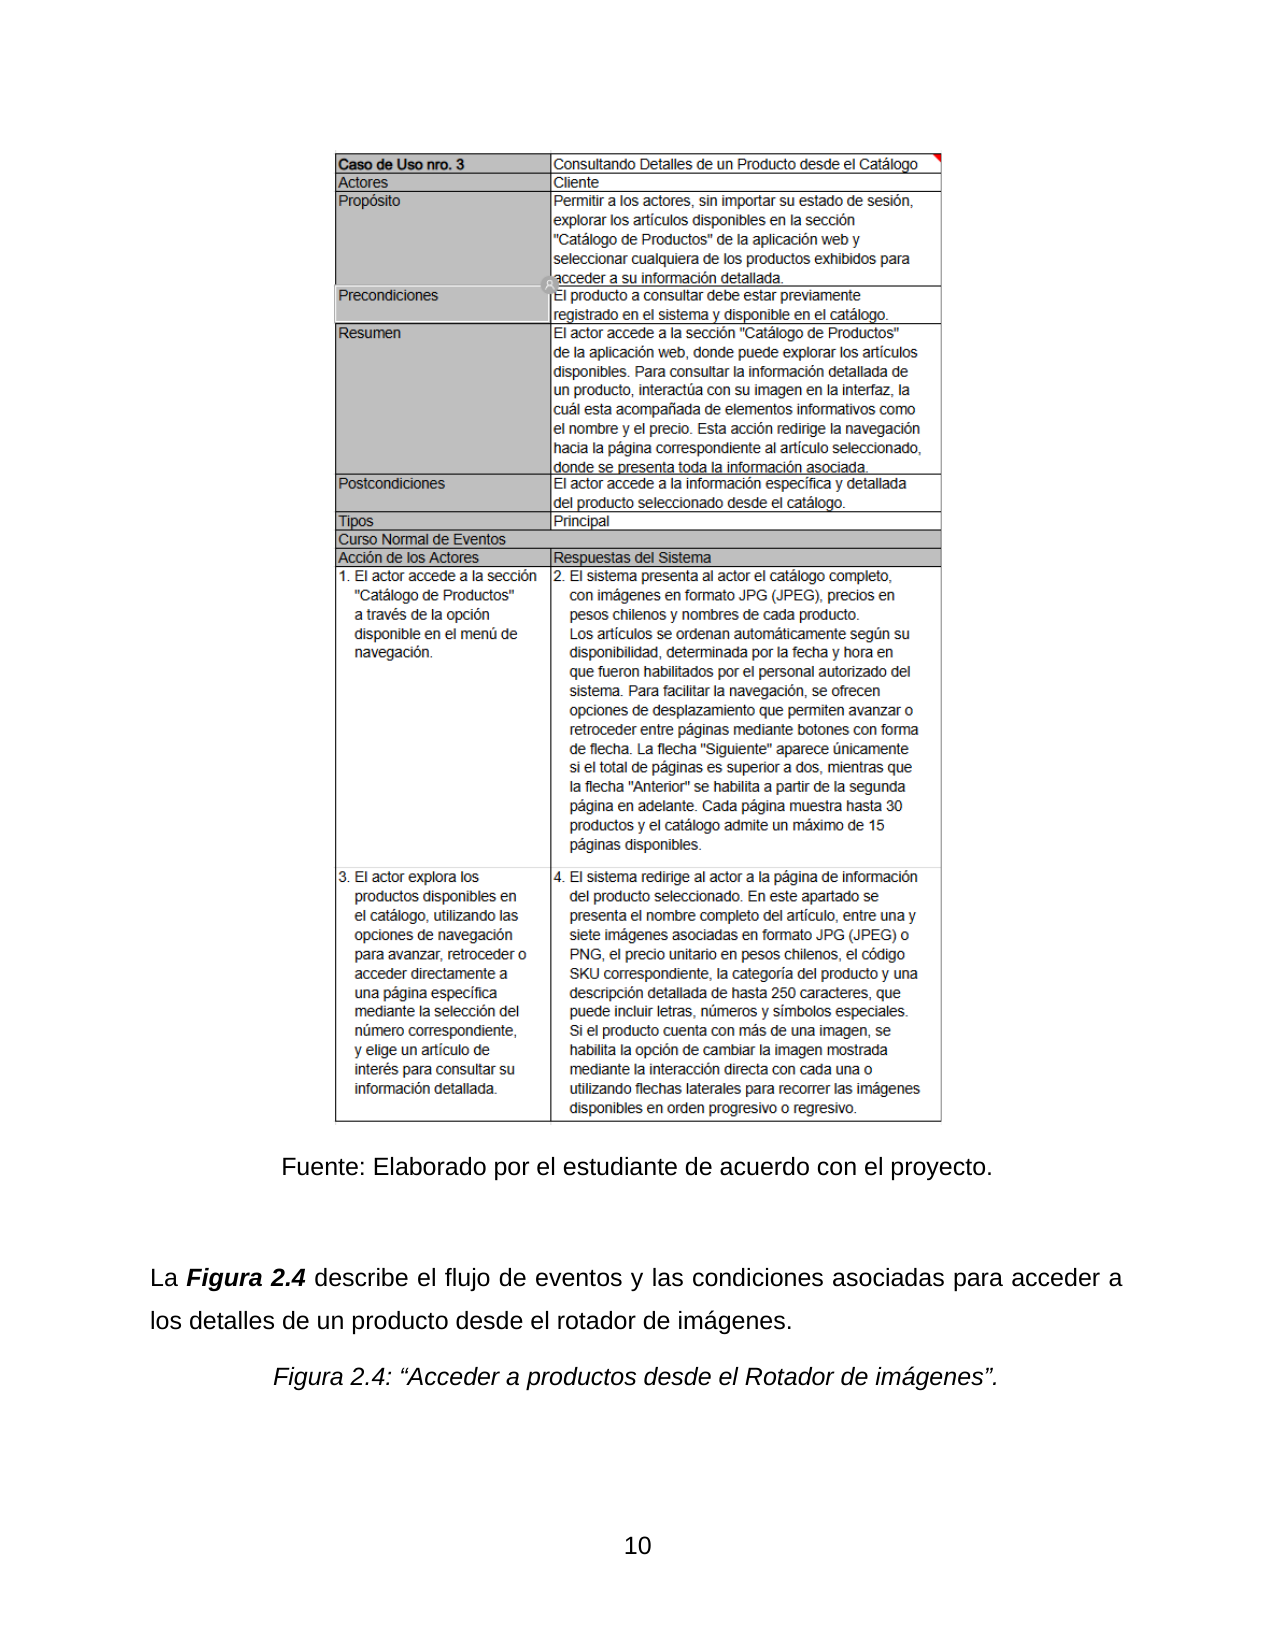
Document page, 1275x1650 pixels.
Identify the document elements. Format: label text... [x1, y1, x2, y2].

text Figura 2.4: “Acceder a productos desde el Rotador de imágenes”. [150, 1362, 1125, 1391]
text Fuente: Elaborado por el estudiante de acuerdo con el proyecto. [150, 1152, 1125, 1181]
text La Figura 2.4 describe el flujo de eventos y las condiciones asociadas para acceder a los detalles de un producto desde el rotador de imágenes. [150, 1263, 1125, 1335]
picture [333, 150, 942, 1125]
